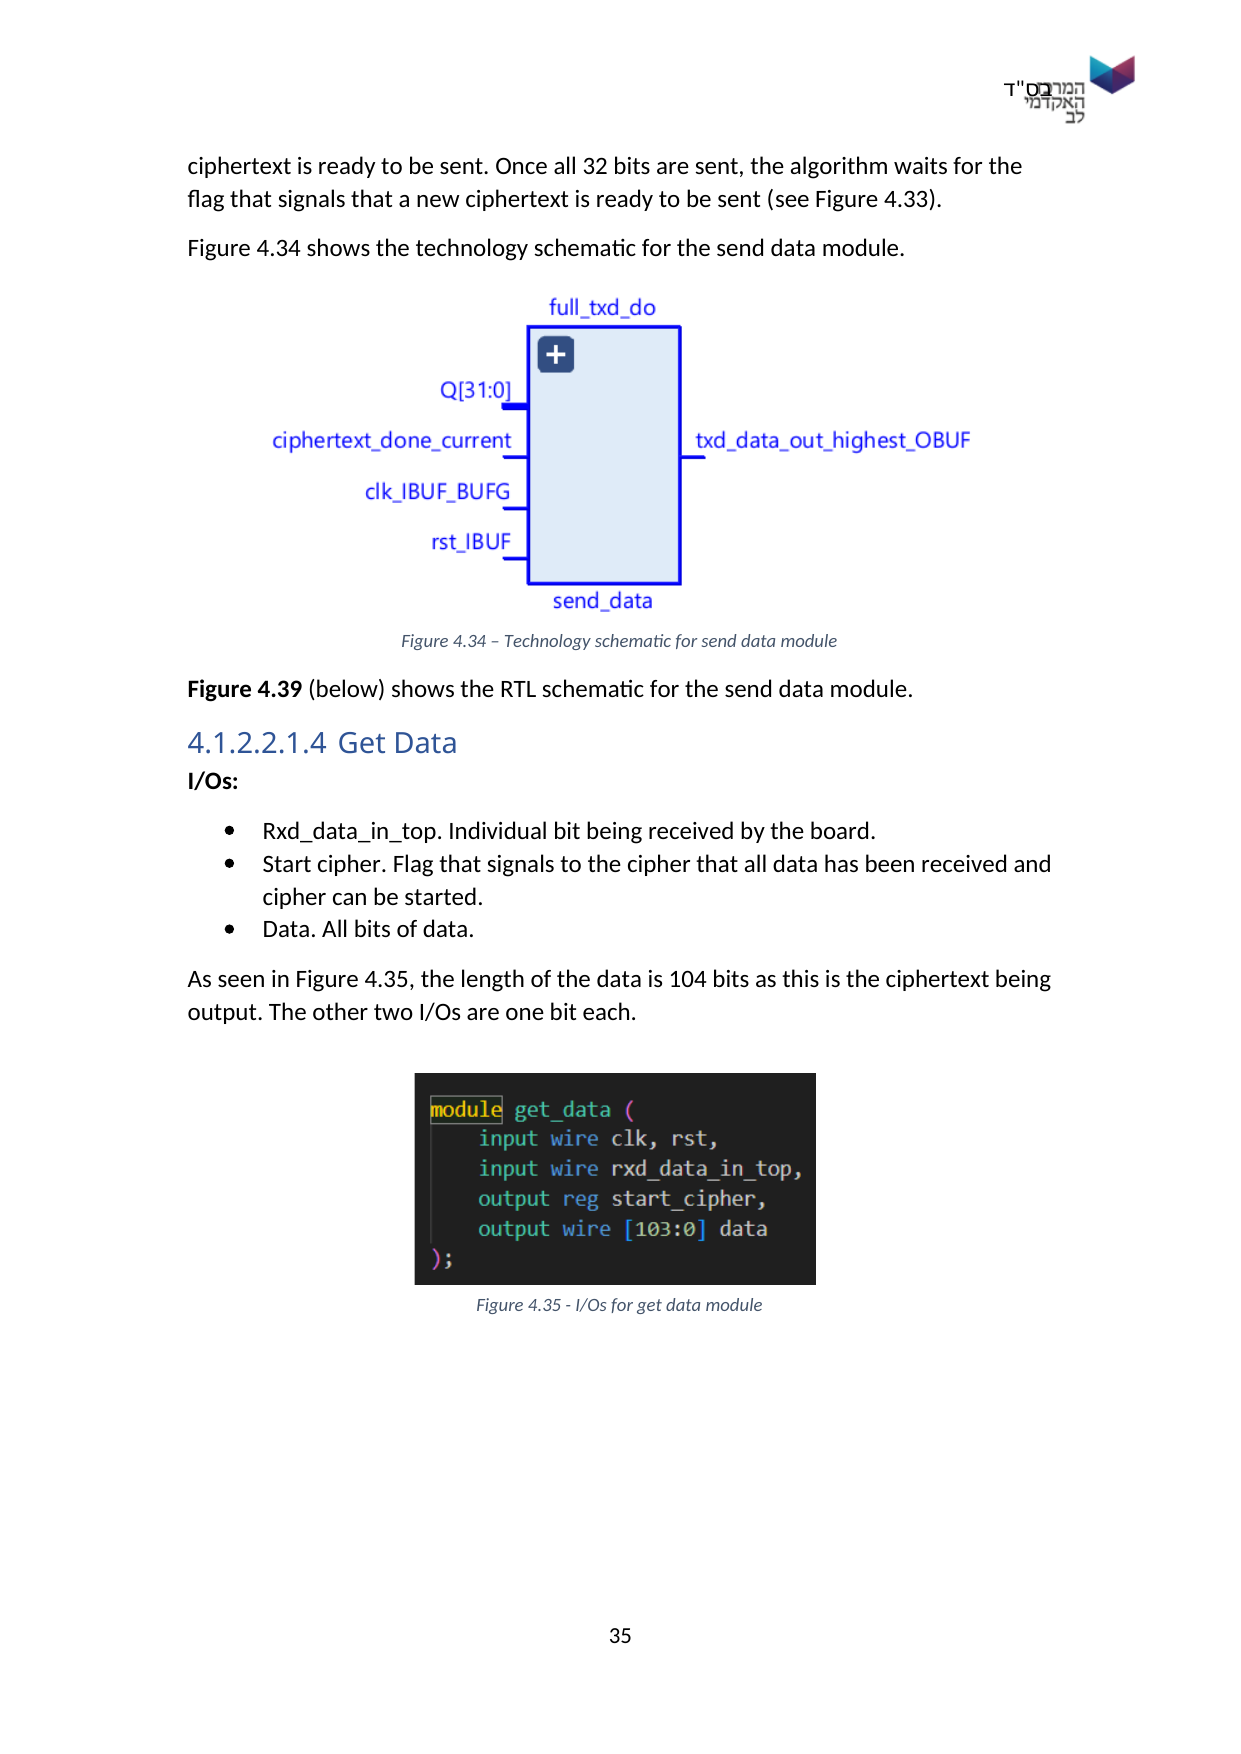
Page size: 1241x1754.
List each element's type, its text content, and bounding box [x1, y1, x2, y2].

list Data. All bits of data. [225, 914, 1053, 944]
subtitle Get Data [187, 722, 1053, 762]
list Start cipher. Flag that signals to the cipher that all data has been received and cipher can be started. [225, 848, 1053, 911]
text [187, 150, 1053, 213]
list Rxd_data_in_top. Individual bit being received by the board. [225, 815, 1053, 845]
picture [231, 280, 1010, 629]
picture [1013, 40, 1143, 134]
picture [414, 1073, 816, 1285]
text I/Os: [187, 765, 1053, 796]
